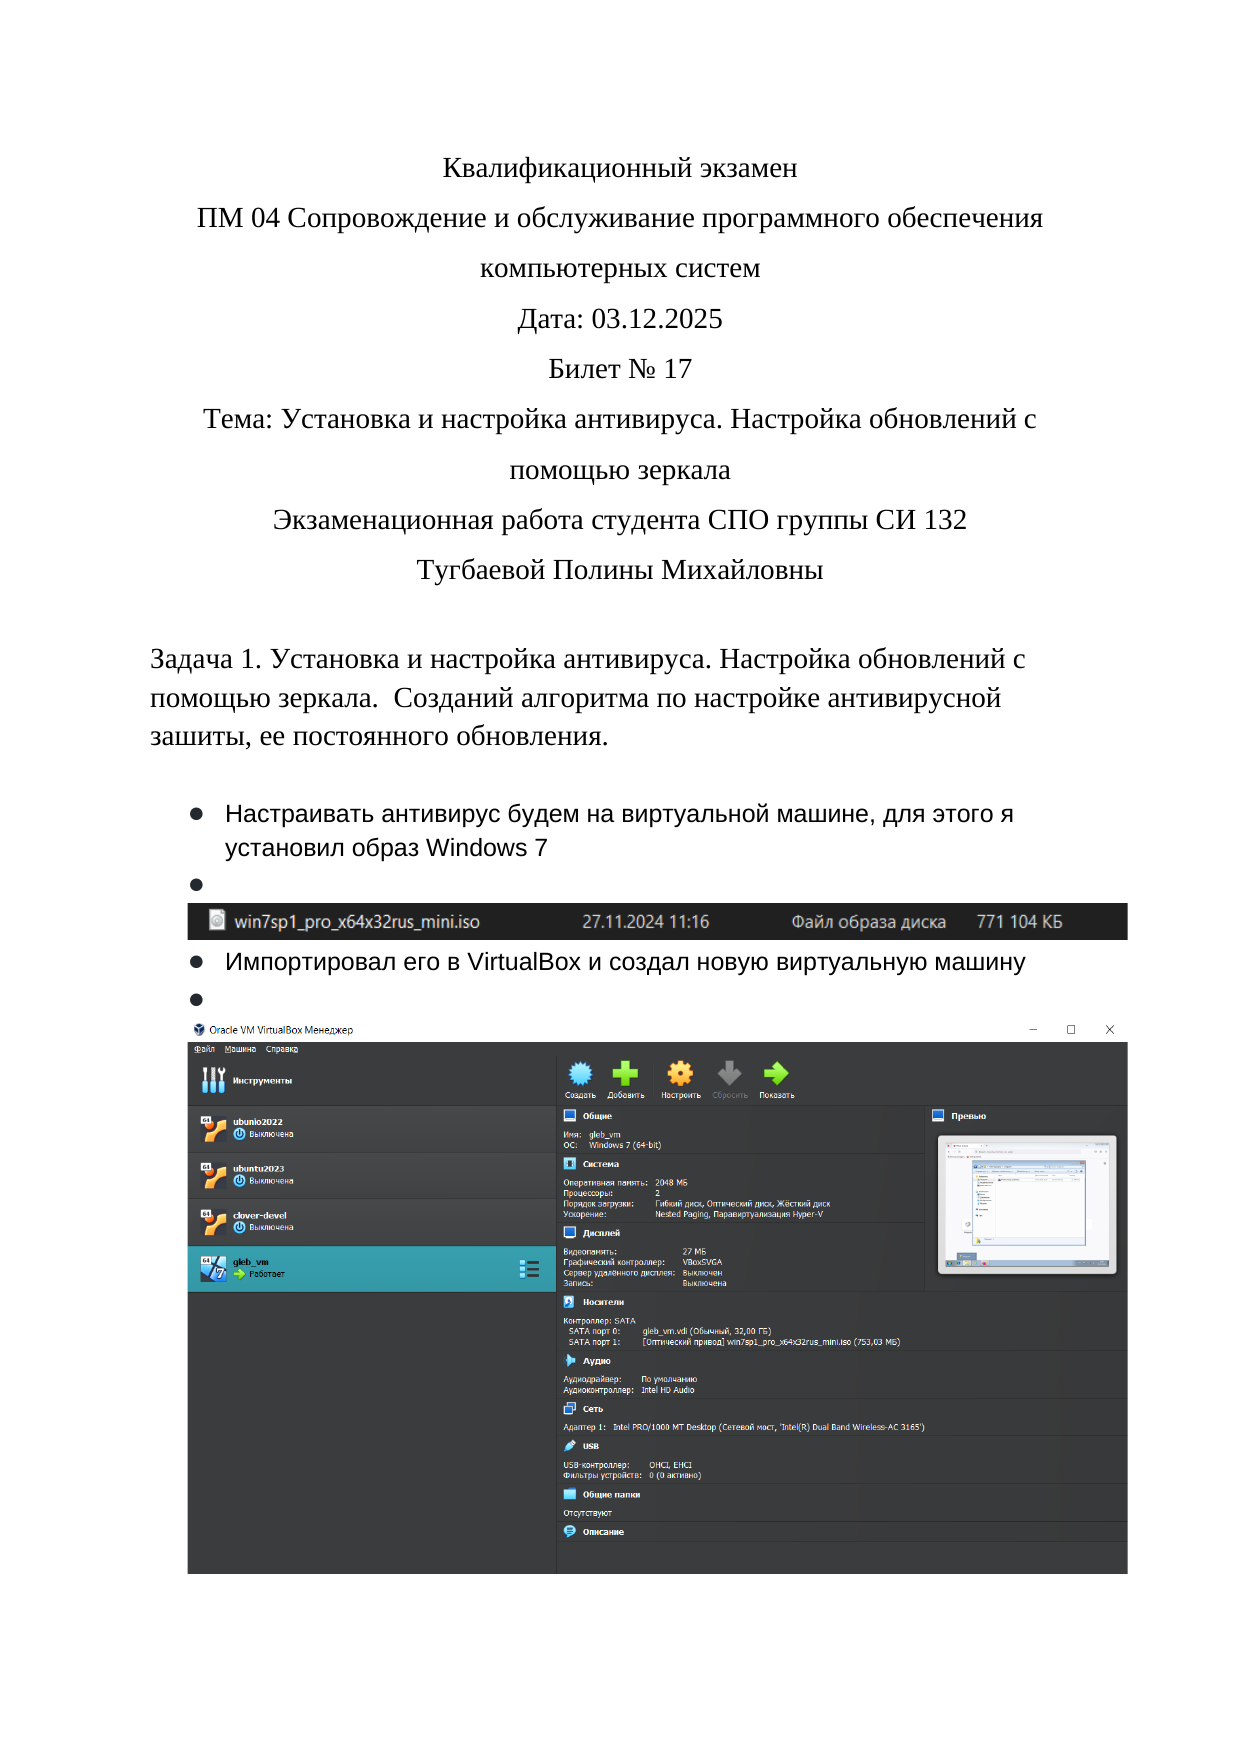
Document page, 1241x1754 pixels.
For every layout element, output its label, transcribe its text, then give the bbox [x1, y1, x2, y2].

text Билет № 17 [150, 351, 1090, 385]
text Задача 1. Установка и настройка антивируса. Настройка обновлений с помощью зеркала. Созданий алгоритма по настройке антивирусной зашиты, ее постоянного обновления. [150, 641, 1090, 752]
picture [187, 903, 1128, 940]
list Импортировал его в VirtualBox и создал новую виртуальную машину [187, 943, 1090, 977]
text Квалификационный экзамен [150, 150, 1090, 183]
text Экзаменационная работа студента СПО группы СИ 132 [150, 502, 1090, 536]
text Дата: 03.12.2025 [150, 301, 1090, 334]
text Тугбаевой Полины Михайловны [150, 552, 1090, 586]
text Тема: Установка и настройка антивируса. Настройка обновлений с помощью зеркала [150, 402, 1090, 485]
text ПМ 04 Сопровождение и обслуживание программного обеспечения компьютерных систем [150, 200, 1090, 284]
picture [187, 1018, 1128, 1574]
list Настраивать антивирус будем на виртуальной машине, для этого я установил образ Windows 7 [187, 796, 1090, 862]
